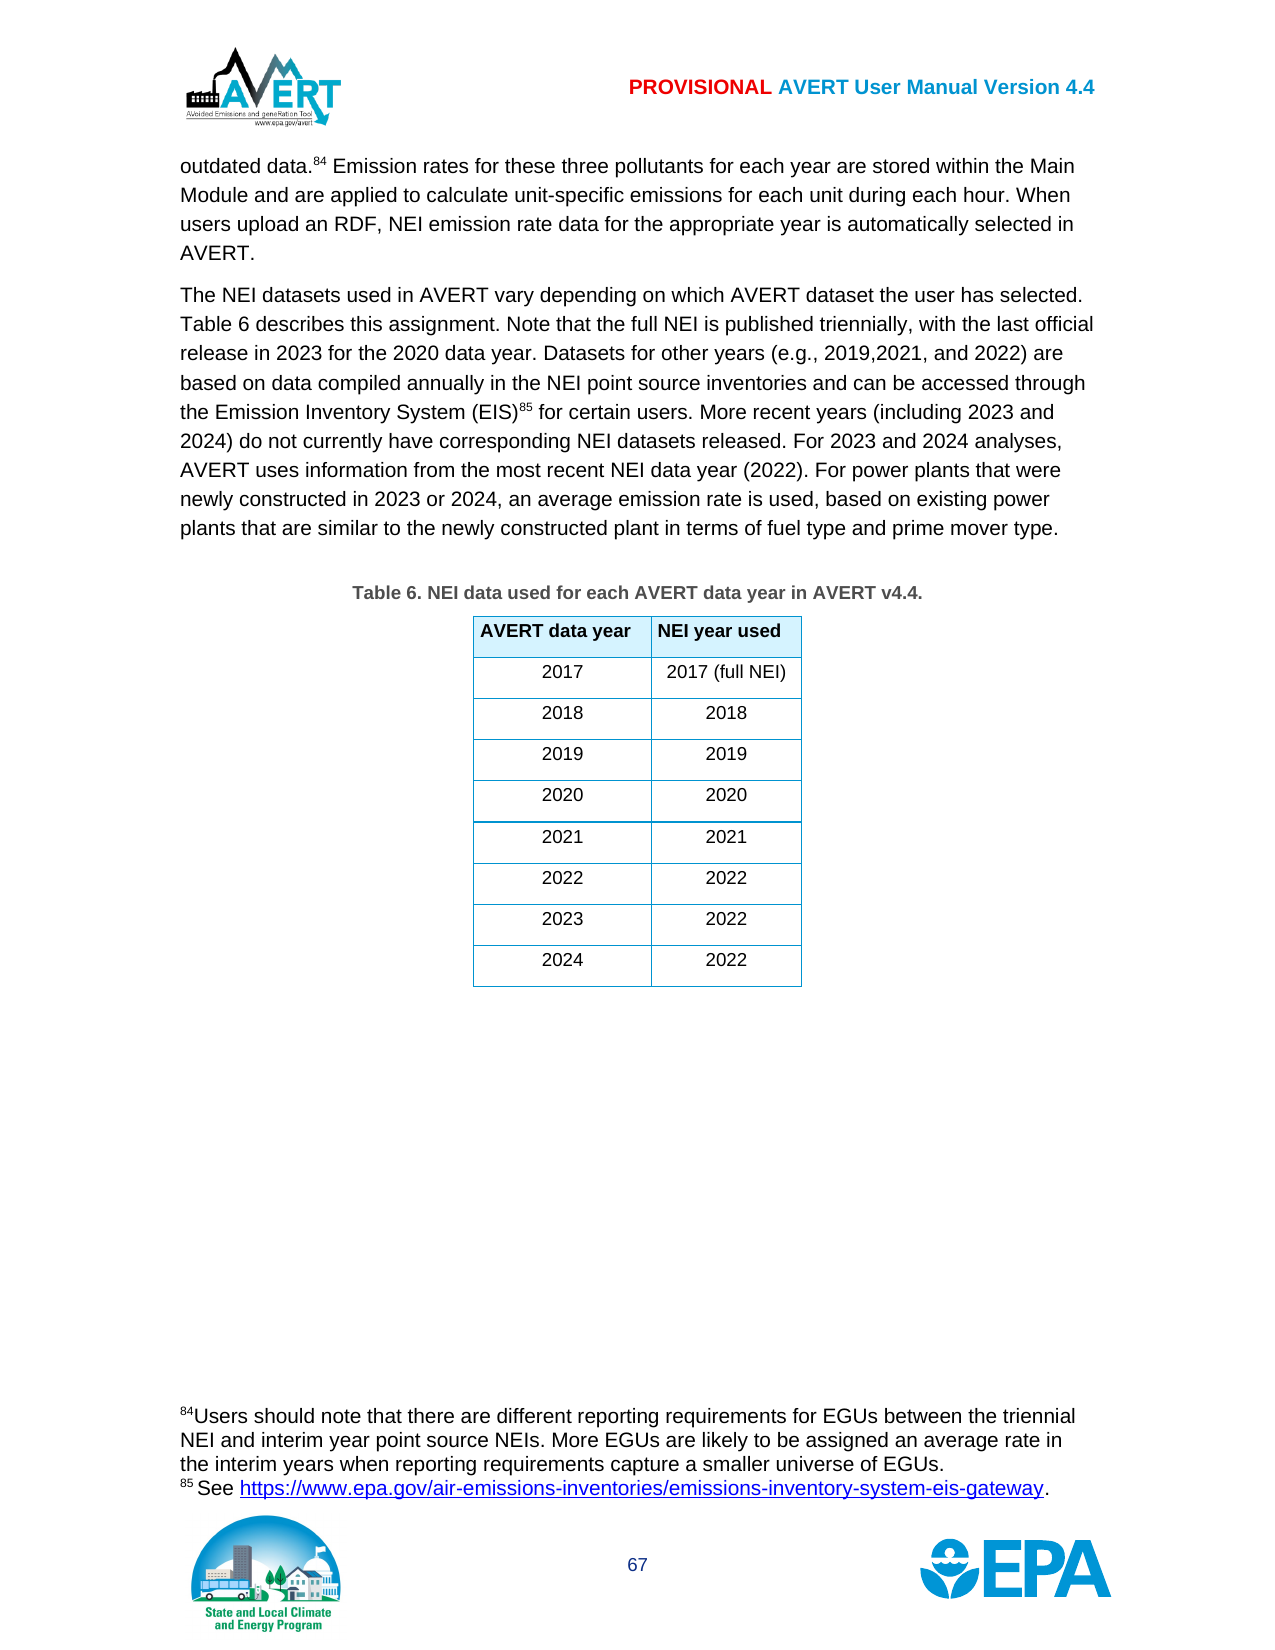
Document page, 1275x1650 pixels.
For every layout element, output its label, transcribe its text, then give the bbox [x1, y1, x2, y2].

table_header NEI year used [652, 617, 801, 657]
picture [180, 40, 347, 131]
table_header AVERT data year [474, 617, 651, 657]
table_cell 2017 (full NEI) [652, 658, 801, 698]
table_cell 2017 [474, 658, 651, 698]
picture [184, 1513, 348, 1640]
table_cell 2022 [652, 864, 801, 904]
table_cell 2023 [474, 905, 651, 945]
table_cell 2021 [652, 823, 801, 862]
table_cell 2020 [652, 781, 801, 821]
table_cell 2022 [652, 905, 801, 945]
table_cell 2022 [474, 864, 651, 904]
text Table 6. NEI data used for each AVERT data year in AVERT v4.4. [180, 578, 1095, 603]
table_cell 2019 [474, 740, 651, 780]
table_cell 2021 [474, 823, 651, 862]
table_cell 2018 [474, 699, 651, 739]
table_cell 2022 [652, 946, 801, 986]
text The NEI datasets used in AVERT vary depending on which AVERT dataset the user has selected. Table 6 describes this assignment. Note that the full NEI is published triennially, with the last official release in 2023 for the 2020 data year. Datasets for other years (e.g., 2019,2021, and 2022) are based on data compiled annually in the NEI point source inventories and can be accessed through the Emission Inventory System (EIS) for certain users. More recent years (including 2023 and 2024) do not currently have corresponding NEI datasets released. For 2023 and 2024 analyses, AVERT uses information from the most recent NEI data year (2022). For power plants that were newly constructed in 2023 or 2024, an average emission rate is used, based on existing power plants that are similar to the newly constructed plant in terms of fuel type and prime mover type. [180, 279, 1095, 542]
table_cell 2024 [474, 946, 651, 986]
table_cell 2020 [474, 781, 651, 821]
table_cell 2019 [652, 740, 801, 780]
table_cell 2018 [652, 699, 801, 739]
